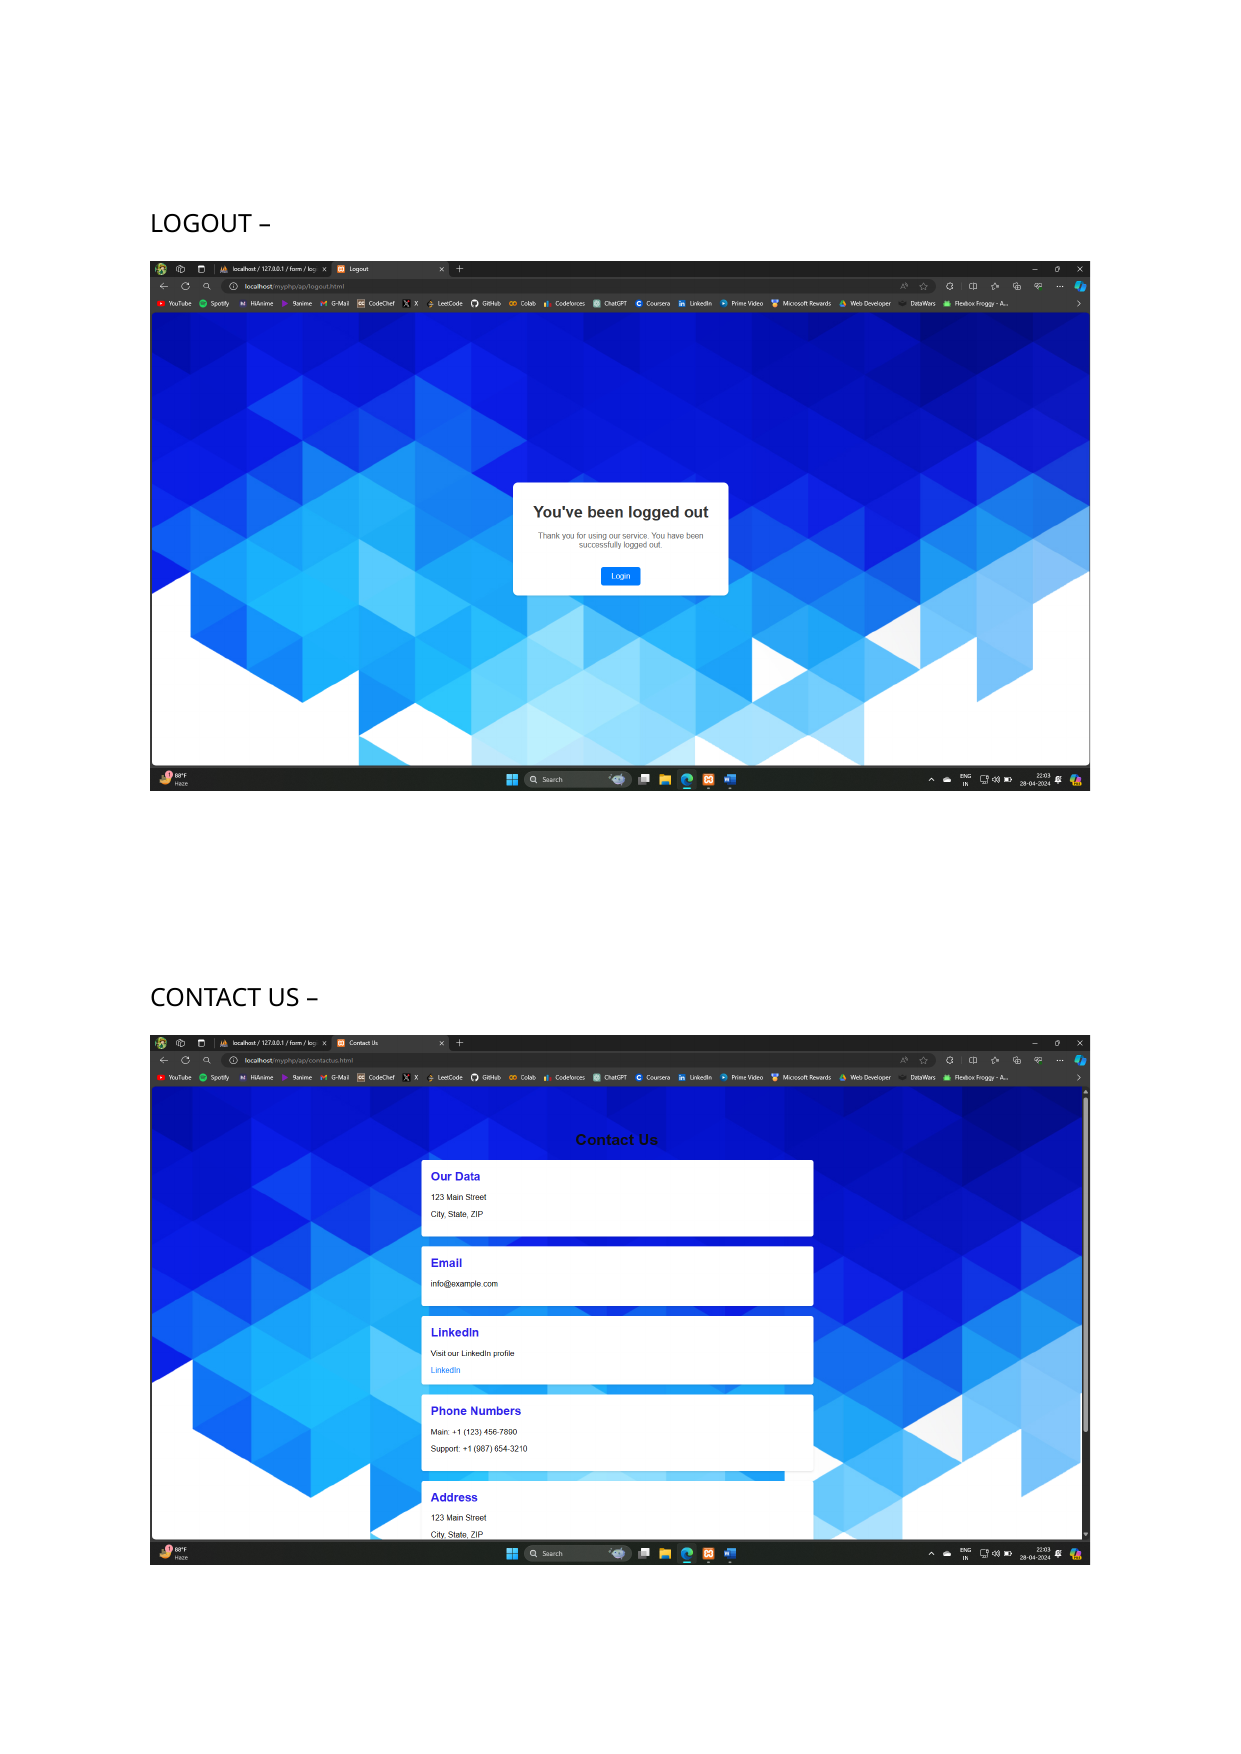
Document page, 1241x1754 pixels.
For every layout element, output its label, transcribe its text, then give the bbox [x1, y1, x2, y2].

text LOGOUT – [150, 206, 1090, 240]
picture [150, 1035, 1091, 1565]
text CONTACT US – [150, 980, 1090, 1014]
picture [150, 261, 1091, 791]
